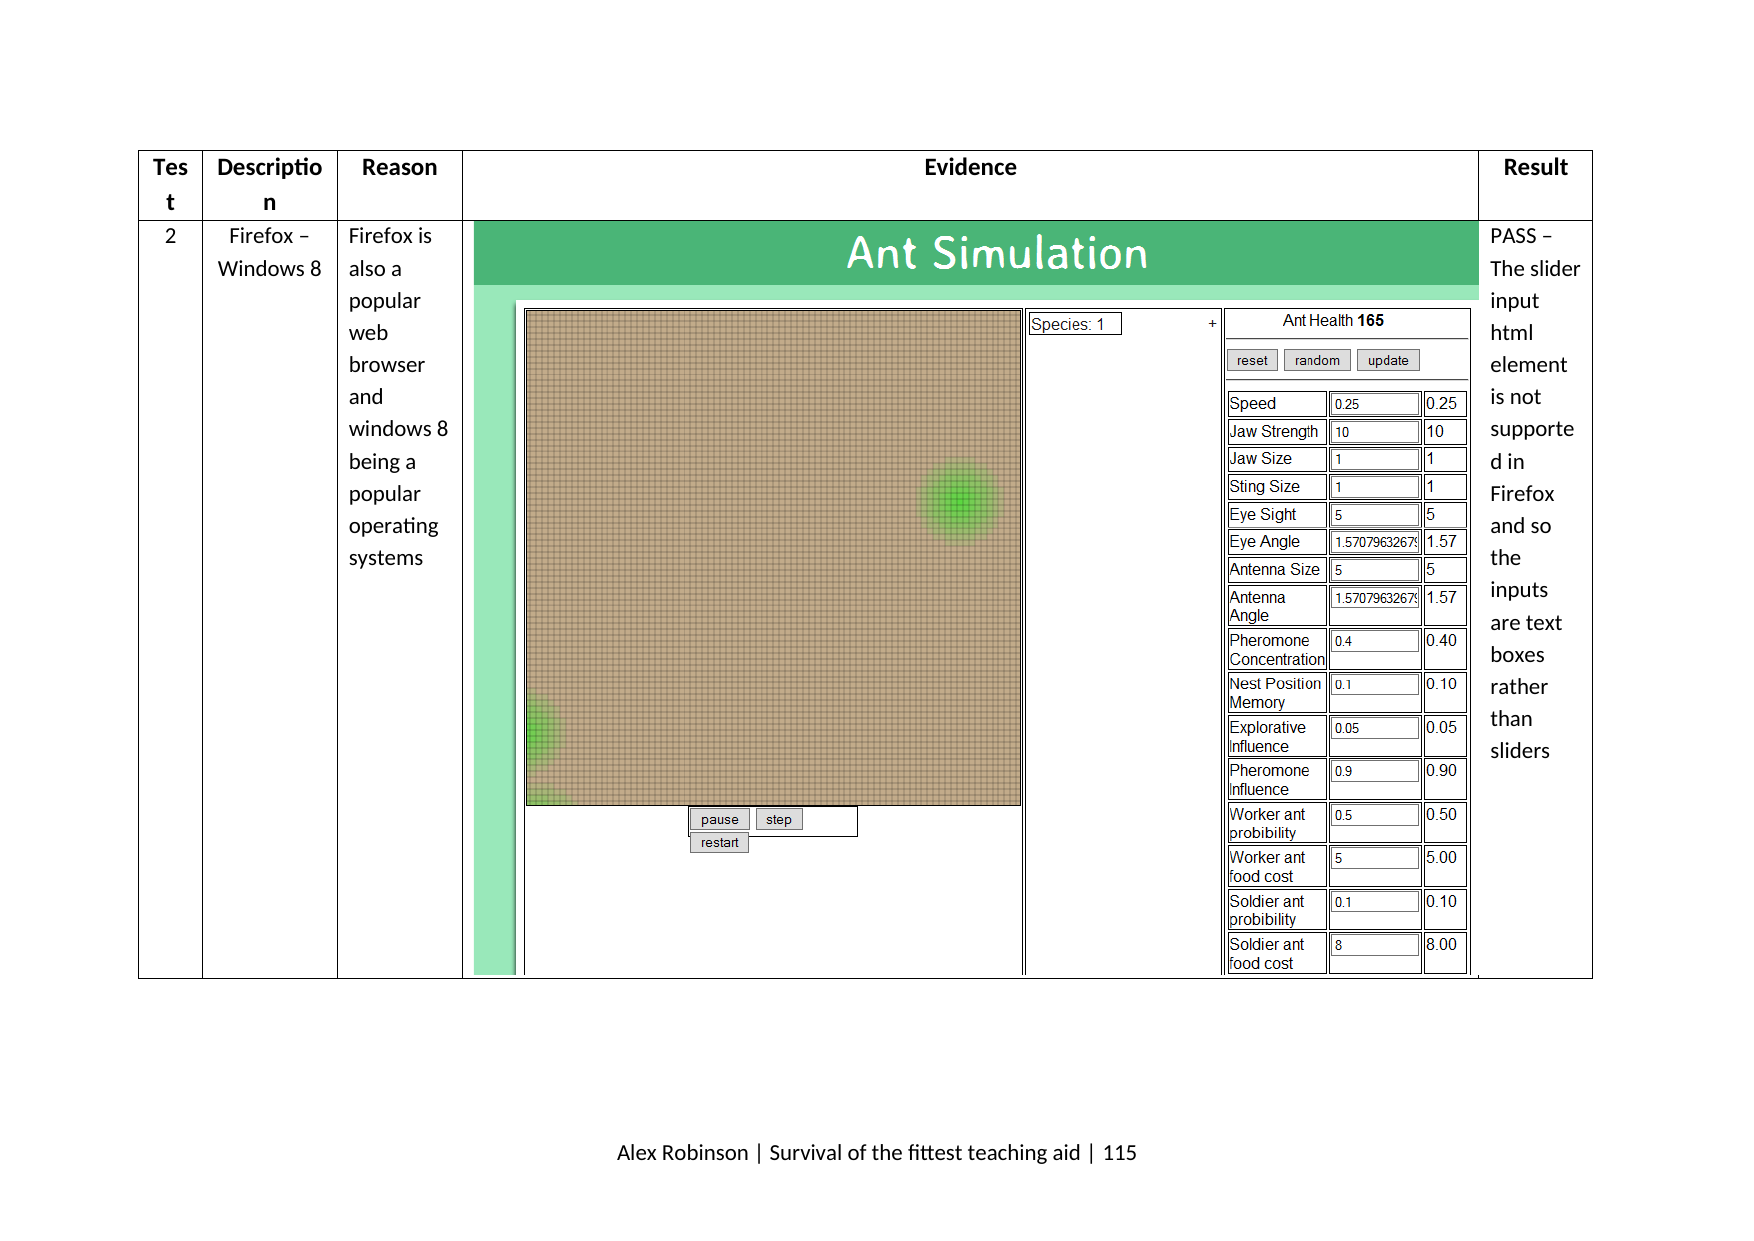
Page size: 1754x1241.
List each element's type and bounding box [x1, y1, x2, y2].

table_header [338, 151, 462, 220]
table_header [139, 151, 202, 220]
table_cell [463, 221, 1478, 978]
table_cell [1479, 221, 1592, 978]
picture [473, 221, 1479, 975]
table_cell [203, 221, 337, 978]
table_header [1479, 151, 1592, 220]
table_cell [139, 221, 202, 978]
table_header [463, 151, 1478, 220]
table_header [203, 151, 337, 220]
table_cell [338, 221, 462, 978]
